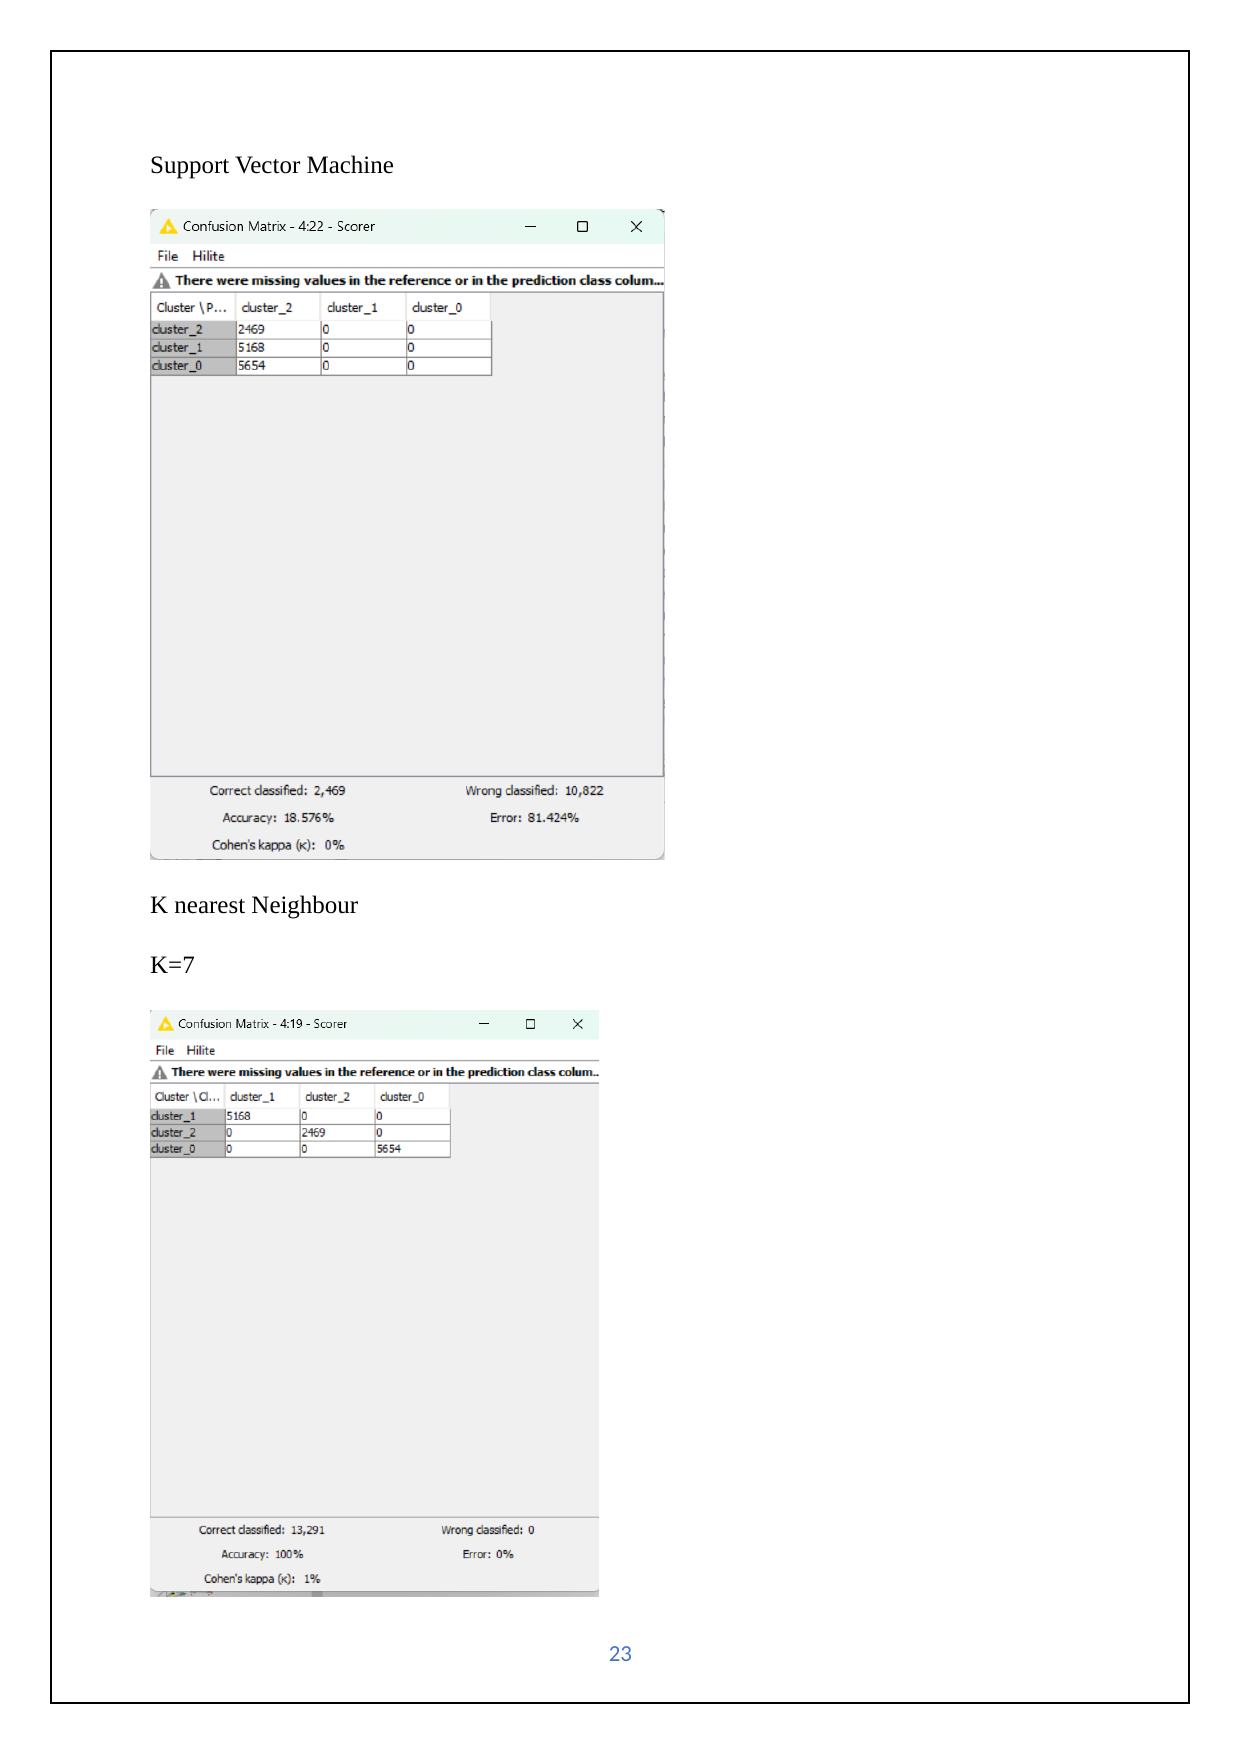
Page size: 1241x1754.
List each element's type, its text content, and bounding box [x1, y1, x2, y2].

text K nearest Neighbour [150, 890, 1090, 919]
text K=7 [150, 950, 1090, 979]
picture [150, 1010, 599, 1597]
picture [150, 209, 665, 860]
text Support Vector Machine [150, 150, 1090, 179]
